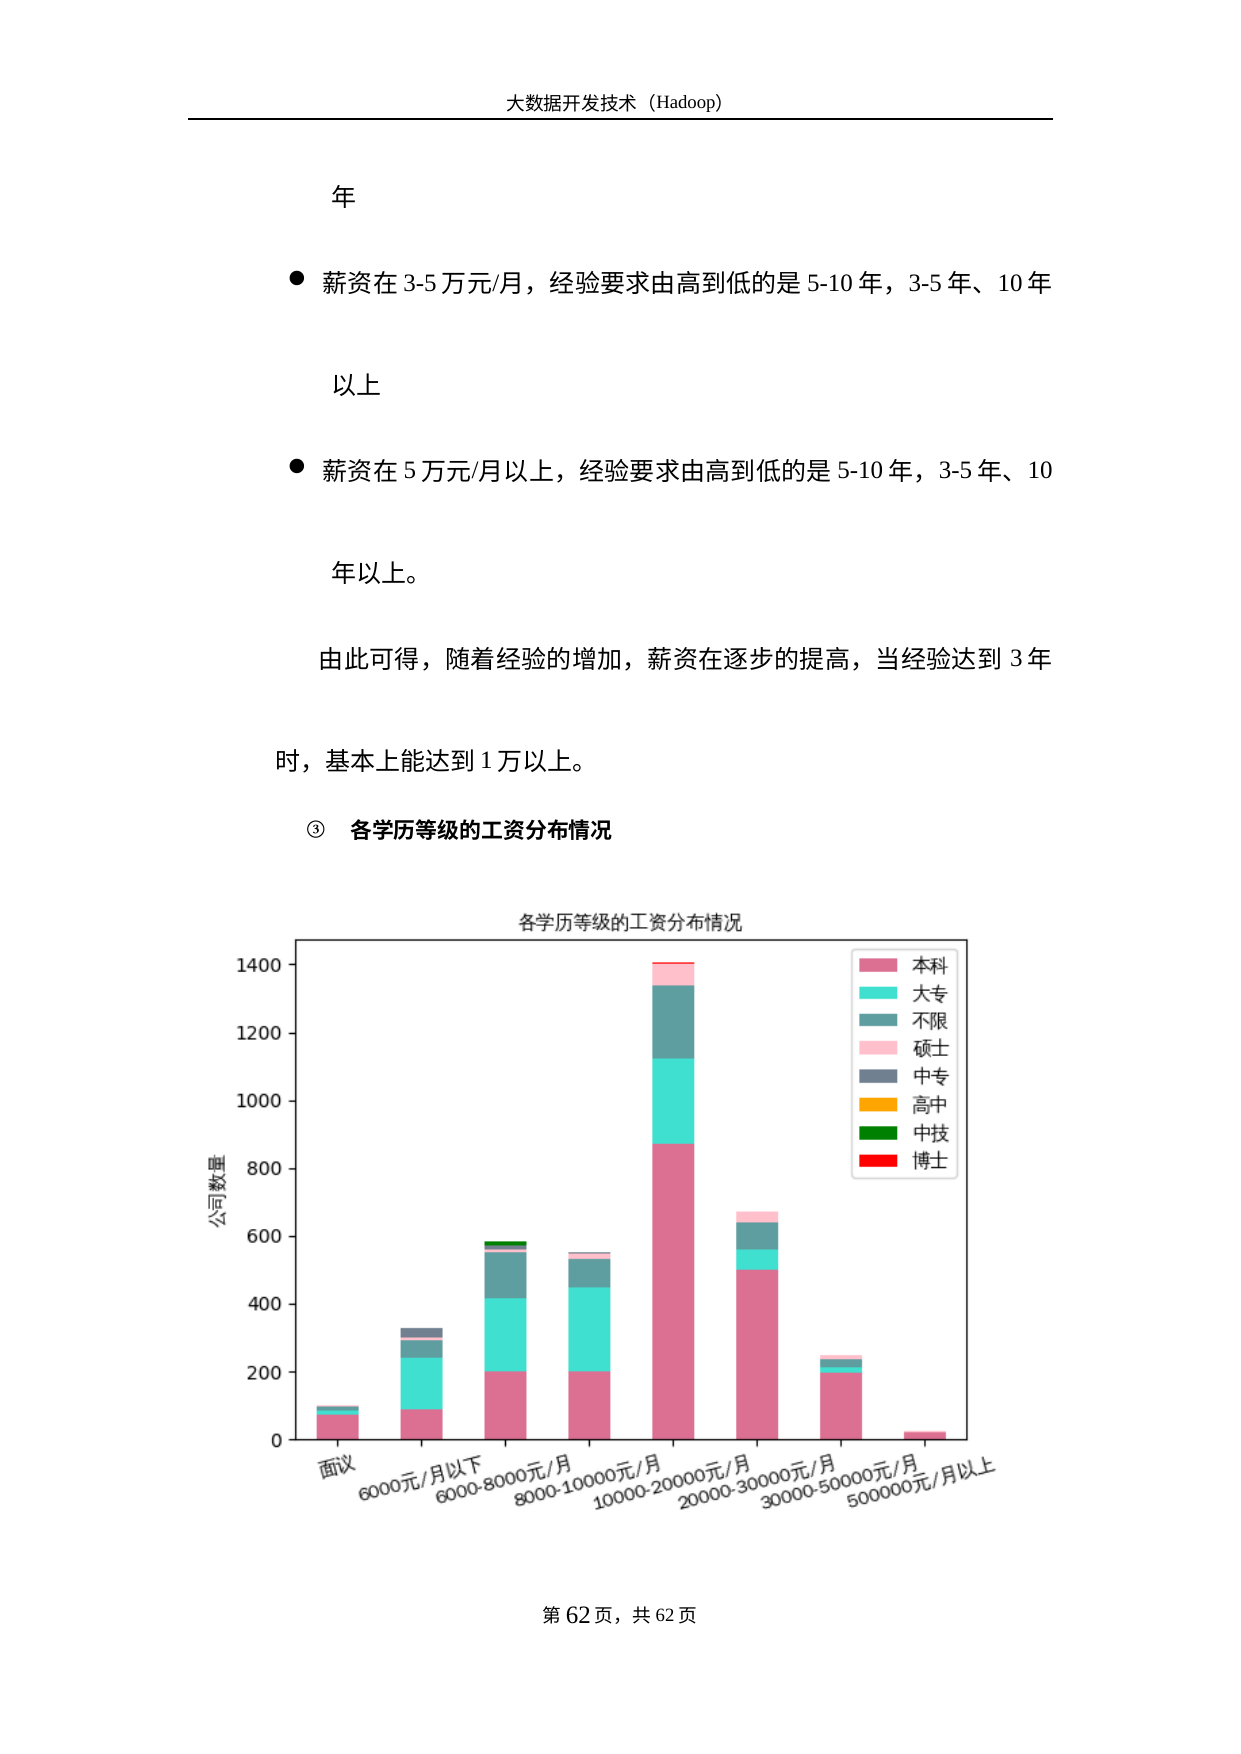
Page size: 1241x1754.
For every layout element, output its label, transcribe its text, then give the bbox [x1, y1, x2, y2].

list 薪资在3-5万元/月，经验要求由高到低的是5-10年，3-5年、10年以上 [287, 248, 1053, 418]
list 薪资在5万元/月以上，经验要求由高到低的是5-10年，3-5年、10年以上。 [287, 436, 1053, 606]
list 由此可得，随着经验的增加，薪资在逐步的提高，当经验达到3年时，基本上能达到1万以上。 [275, 624, 1053, 794]
list 各学历等级的工资分布情况 [306, 812, 1053, 846]
picture [187, 861, 1053, 1511]
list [287, 162, 1053, 230]
